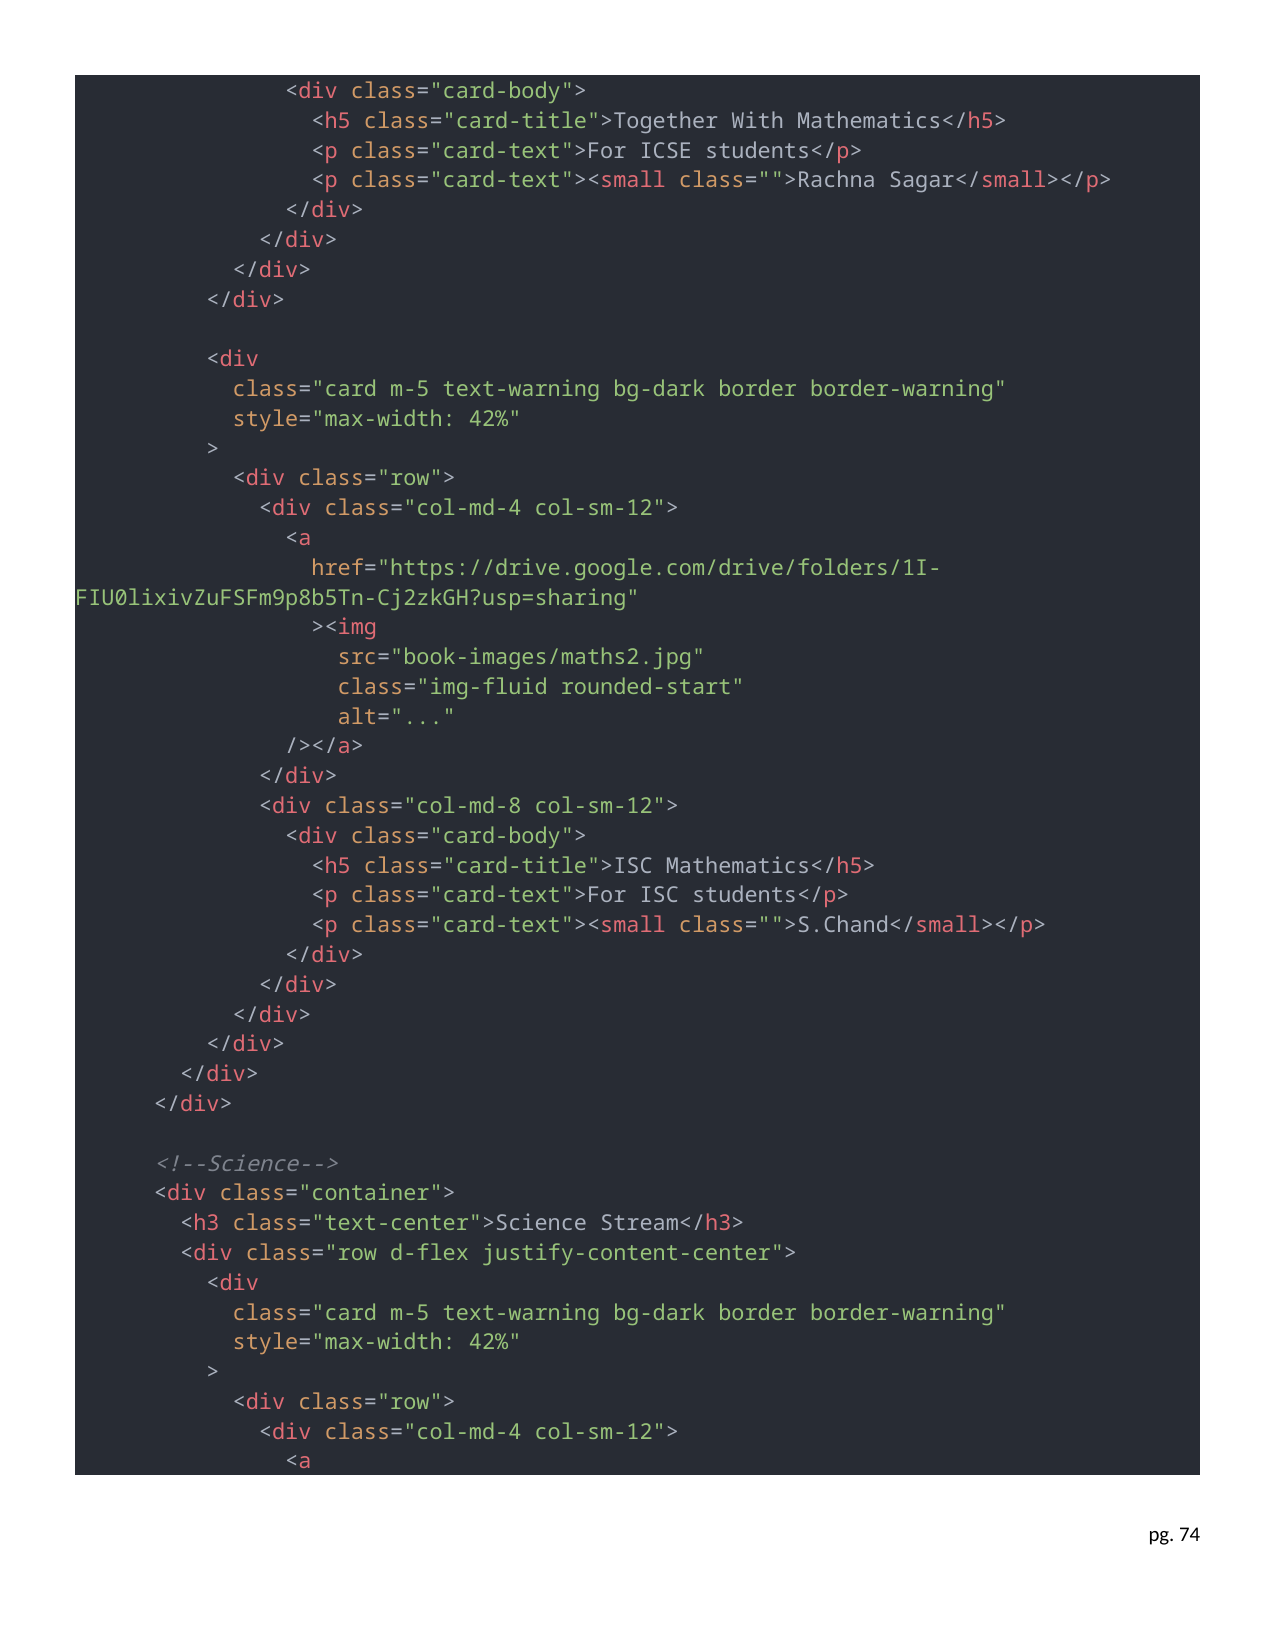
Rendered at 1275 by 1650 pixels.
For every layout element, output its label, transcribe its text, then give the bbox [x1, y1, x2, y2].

text <div class="col-md-8 col-sm-12"> [75, 790, 1200, 820]
text src="book-images/maths2.jpg" [75, 641, 1200, 671]
text > [75, 432, 1200, 462]
text </div> [75, 224, 1200, 254]
text style="max-width: 42%" [75, 1326, 1200, 1356]
text <h5 class="card-title">ISC Mathematics</h5> [75, 849, 1200, 879]
text </div> [75, 969, 1200, 998]
text <div class="row"> [75, 462, 1200, 492]
text class="card m-5 text-warning bg-dark border border-warning" [75, 1296, 1200, 1326]
text style="max-width: 42%" [75, 403, 1200, 432]
text </div> [75, 194, 1200, 224]
text <div [75, 1267, 1200, 1296]
text </div> [75, 254, 1200, 283]
text <div class="col-md-4 col-sm-12"> [75, 492, 1200, 522]
text <!--Science--> [75, 1147, 1200, 1177]
text </div> [75, 939, 1200, 969]
text <h3 class="text-center">Science Stream</h3> [75, 1207, 1200, 1237]
text class="card m-5 text-warning bg-dark border border-warning" [75, 373, 1200, 403]
text <div [75, 343, 1200, 373]
text <div class="container"> [75, 1177, 1200, 1207]
text <p class="card-text">For ICSE students</p> [75, 134, 1200, 164]
text alt="..." [75, 701, 1200, 730]
text <p class="card-text">For ISC students</p> [75, 879, 1200, 909]
text <div class="row"> [75, 1386, 1200, 1416]
text ><img [75, 611, 1200, 641]
text </div> [75, 998, 1200, 1028]
text <div class="card-body"> [75, 75, 1200, 105]
text class="img-fluid rounded-start" [75, 671, 1200, 701]
text <div class="col-md-4 col-sm-12"> [75, 1416, 1200, 1445]
text </div> [75, 283, 1200, 313]
text <p class="card-text"><small class="">S.Chand</small></p> [75, 909, 1200, 939]
text /></a> [75, 730, 1200, 760]
text </div> [75, 1058, 1200, 1088]
text <p class="card-text"><small class="">Rachna Sagar</small></p> [75, 164, 1200, 194]
text <a [75, 522, 1200, 552]
text <div class="card-body"> [75, 820, 1200, 849]
text </div> [75, 760, 1200, 790]
text </div> [75, 1028, 1200, 1058]
text > [75, 1356, 1200, 1386]
text <div class="row d-flex justify-content-center"> [75, 1237, 1200, 1267]
text </div> [75, 1088, 1200, 1118]
text <h5 class="card-title">Together With Mathematics</h5> [75, 105, 1200, 134]
text href="https://drive.google.com/drive/folders/1I-FIU0lixivZuFSFm9p8b5Tn-Cj2zkGH?usp=sharing" [75, 552, 1200, 611]
text <a [75, 1445, 1200, 1475]
